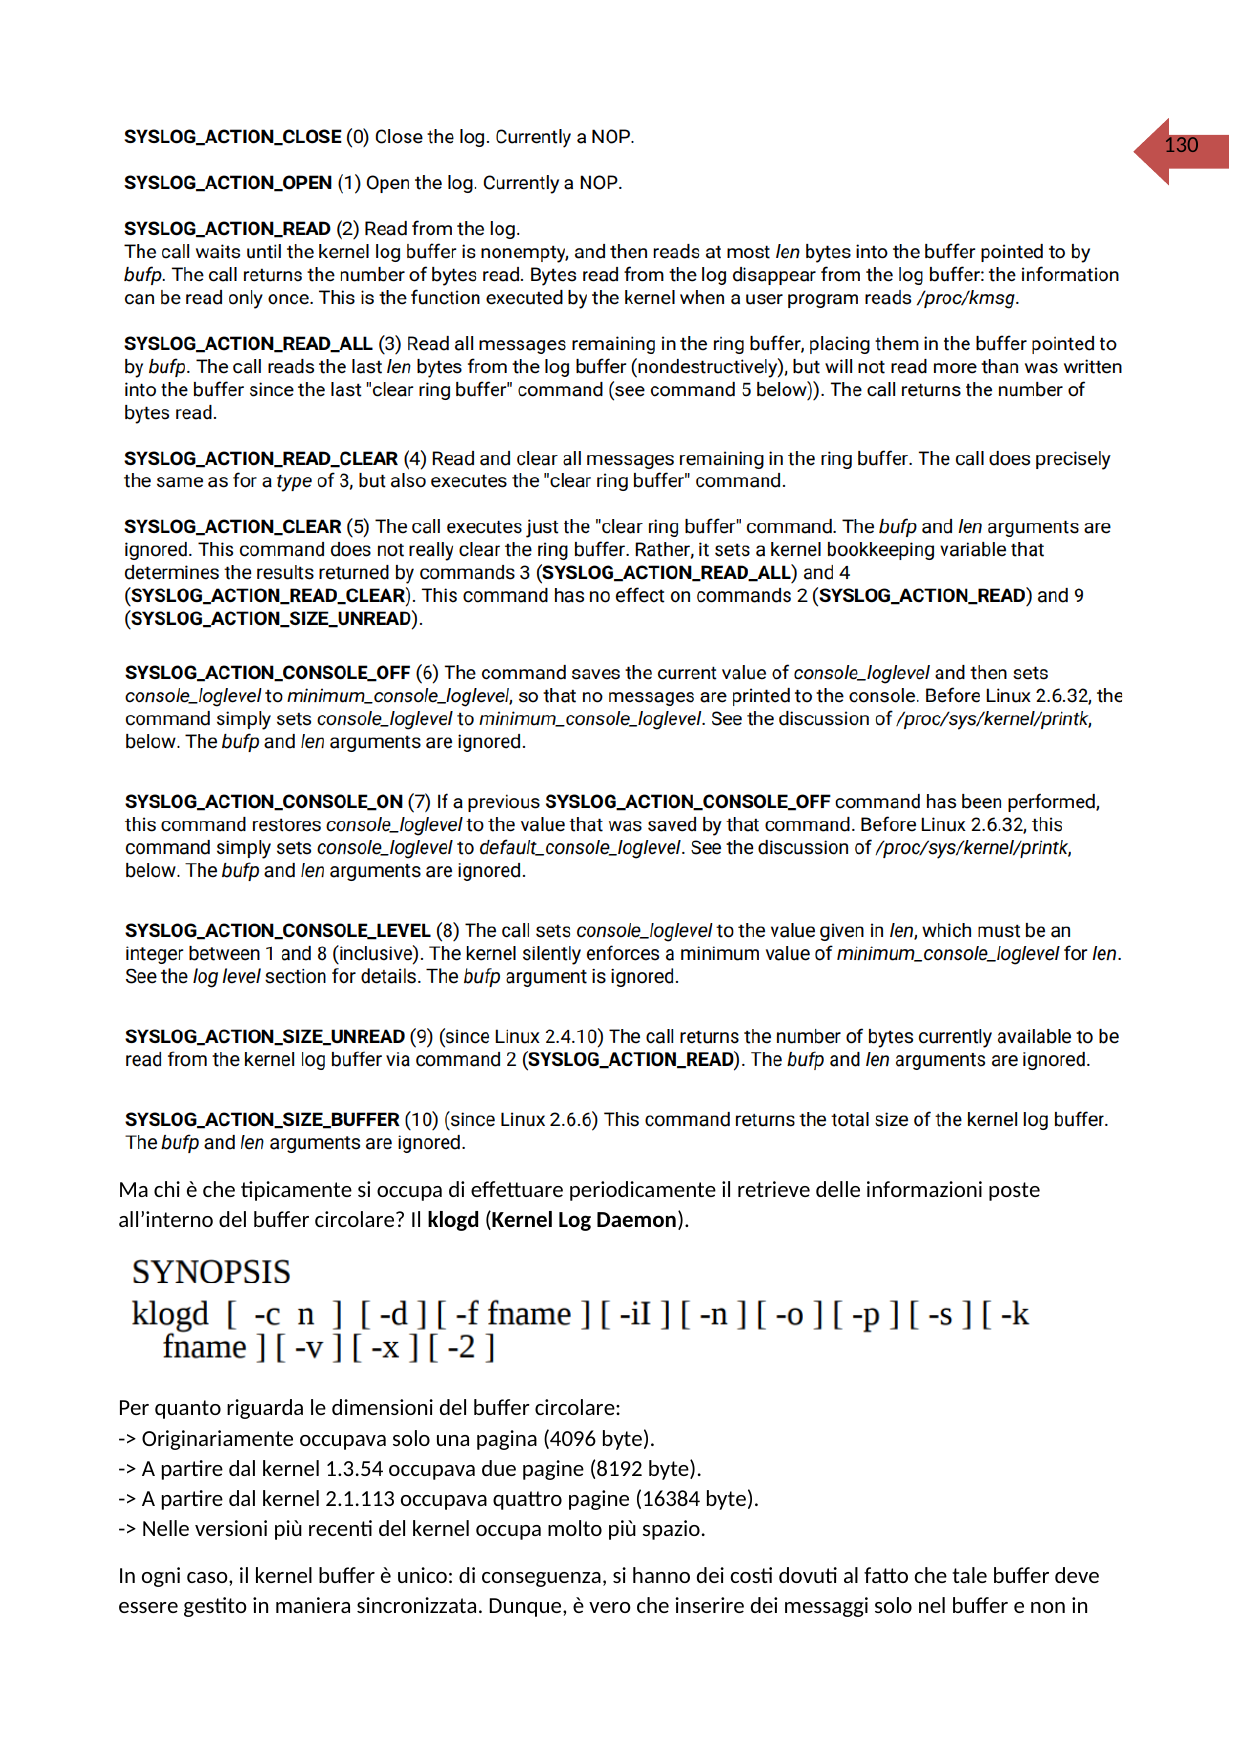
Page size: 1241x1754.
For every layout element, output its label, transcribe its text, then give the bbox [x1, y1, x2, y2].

text Ma chi è che tipicamente si occupa di effettuare periodicamente il retrieve delle informazioni poste all’interno del buffer circolare? Il klogd (Kernel Log Daemon). [118, 1175, 1122, 1233]
picture [118, 118, 1123, 636]
picture [118, 1252, 1039, 1375]
picture [118, 654, 1123, 1157]
text Per quanto riguarda le dimensioni del buffer circolare: -> Originariamente occupava solo una pagina (4096 byte). -> A partire dal kernel 1.3.54 occupava due pagine (8192 byte). -> A partire dal kernel 2.1.113 occupava quattro pagine (16384 byte). -> Nelle versioni più recenti del kernel occupa molto più spazio. [118, 1393, 1122, 1542]
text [118, 1561, 1122, 1619]
